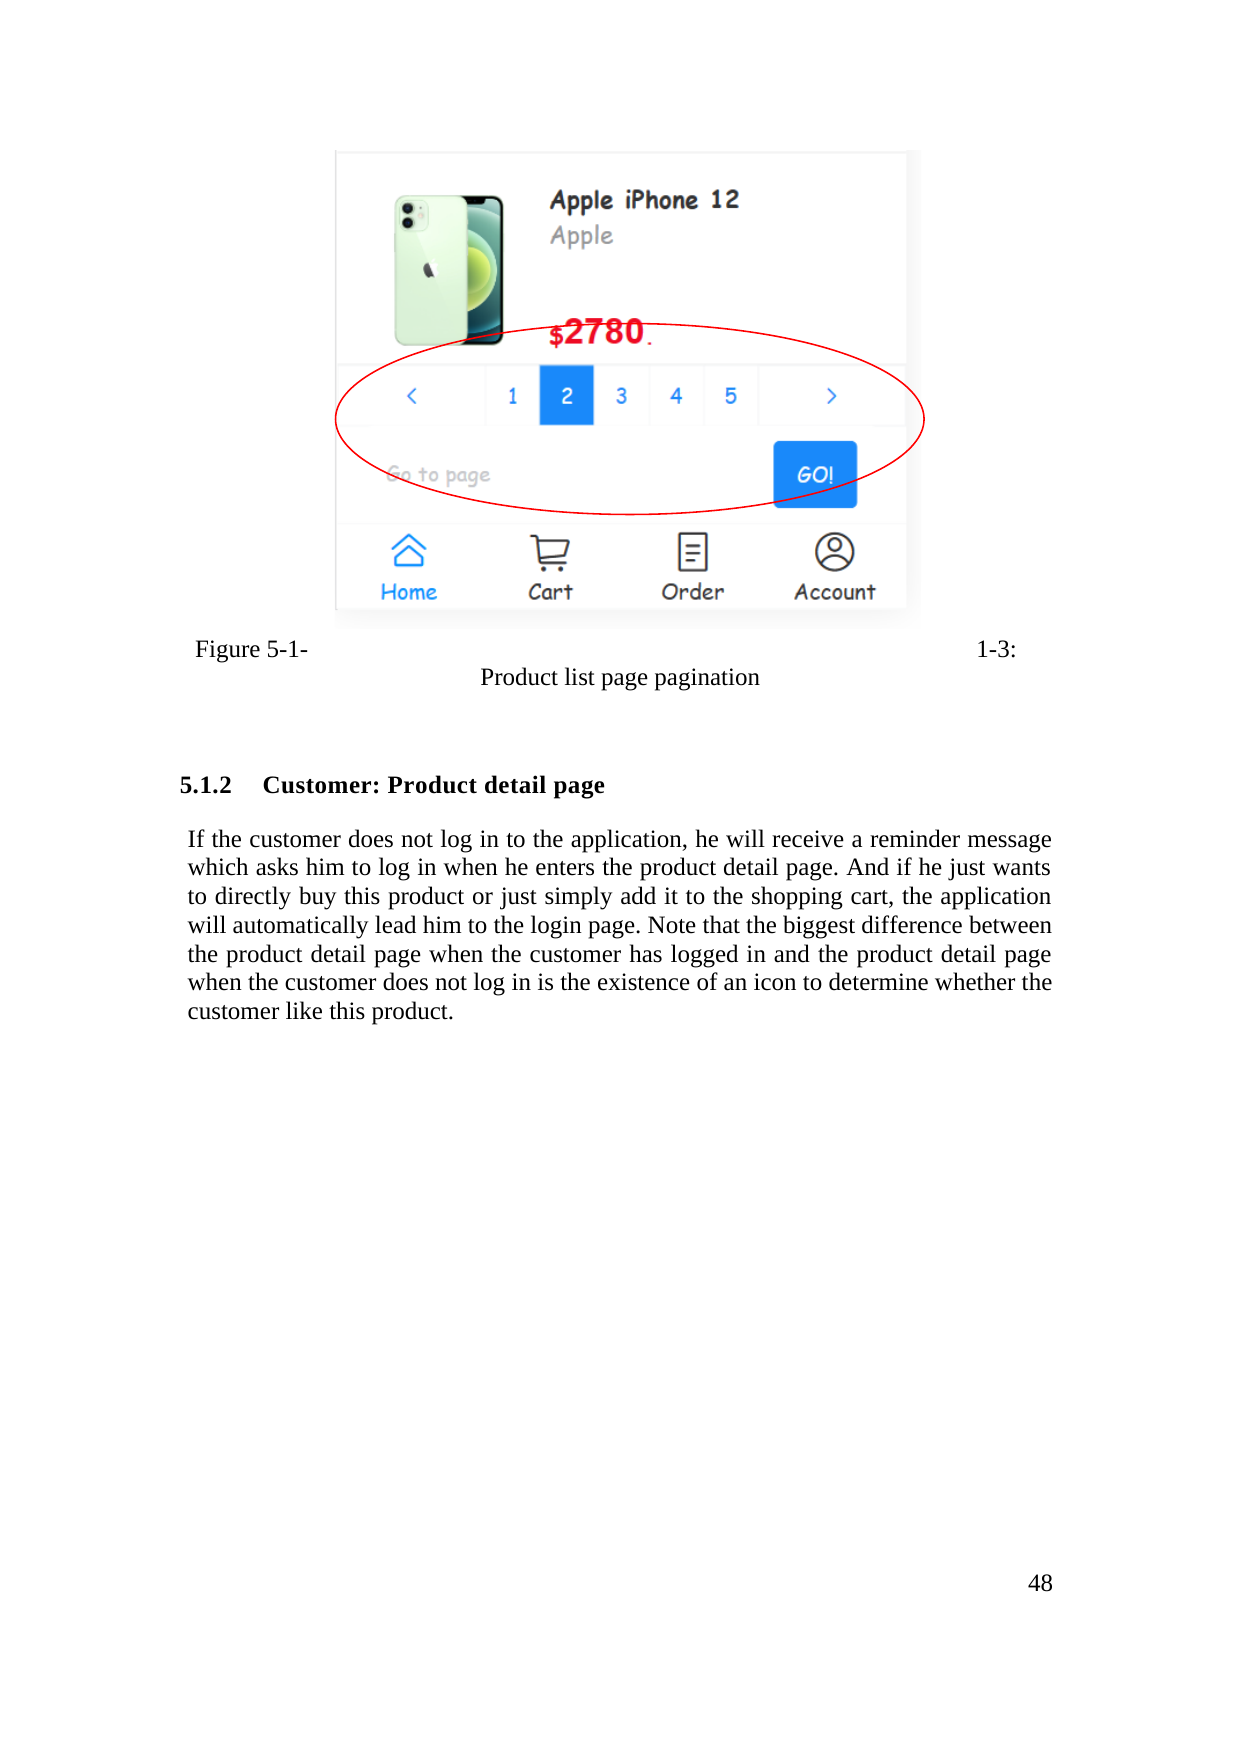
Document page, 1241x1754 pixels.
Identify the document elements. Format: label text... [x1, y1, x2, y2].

text Figure 5-1-1-3: Product list page pagination [187, 634, 1053, 691]
picture [337, 325, 921, 513]
text If the customer does not log in to the application, he will receive a reminder message which asks him to log in when he enters the product detail page. And if he just wants to directly buy this product or just simply add it to the shopping cart, the application will automatically lead him to the login page. Note that the biggest difference between the product detail page when the customer has logged in and the product detail page when the customer does not log in is the existence of an icon to determine whether the customer like this product. [187, 824, 1053, 1025]
subtitle Customer: Product detail page [179, 770, 1053, 799]
picture [333, 150, 921, 629]
